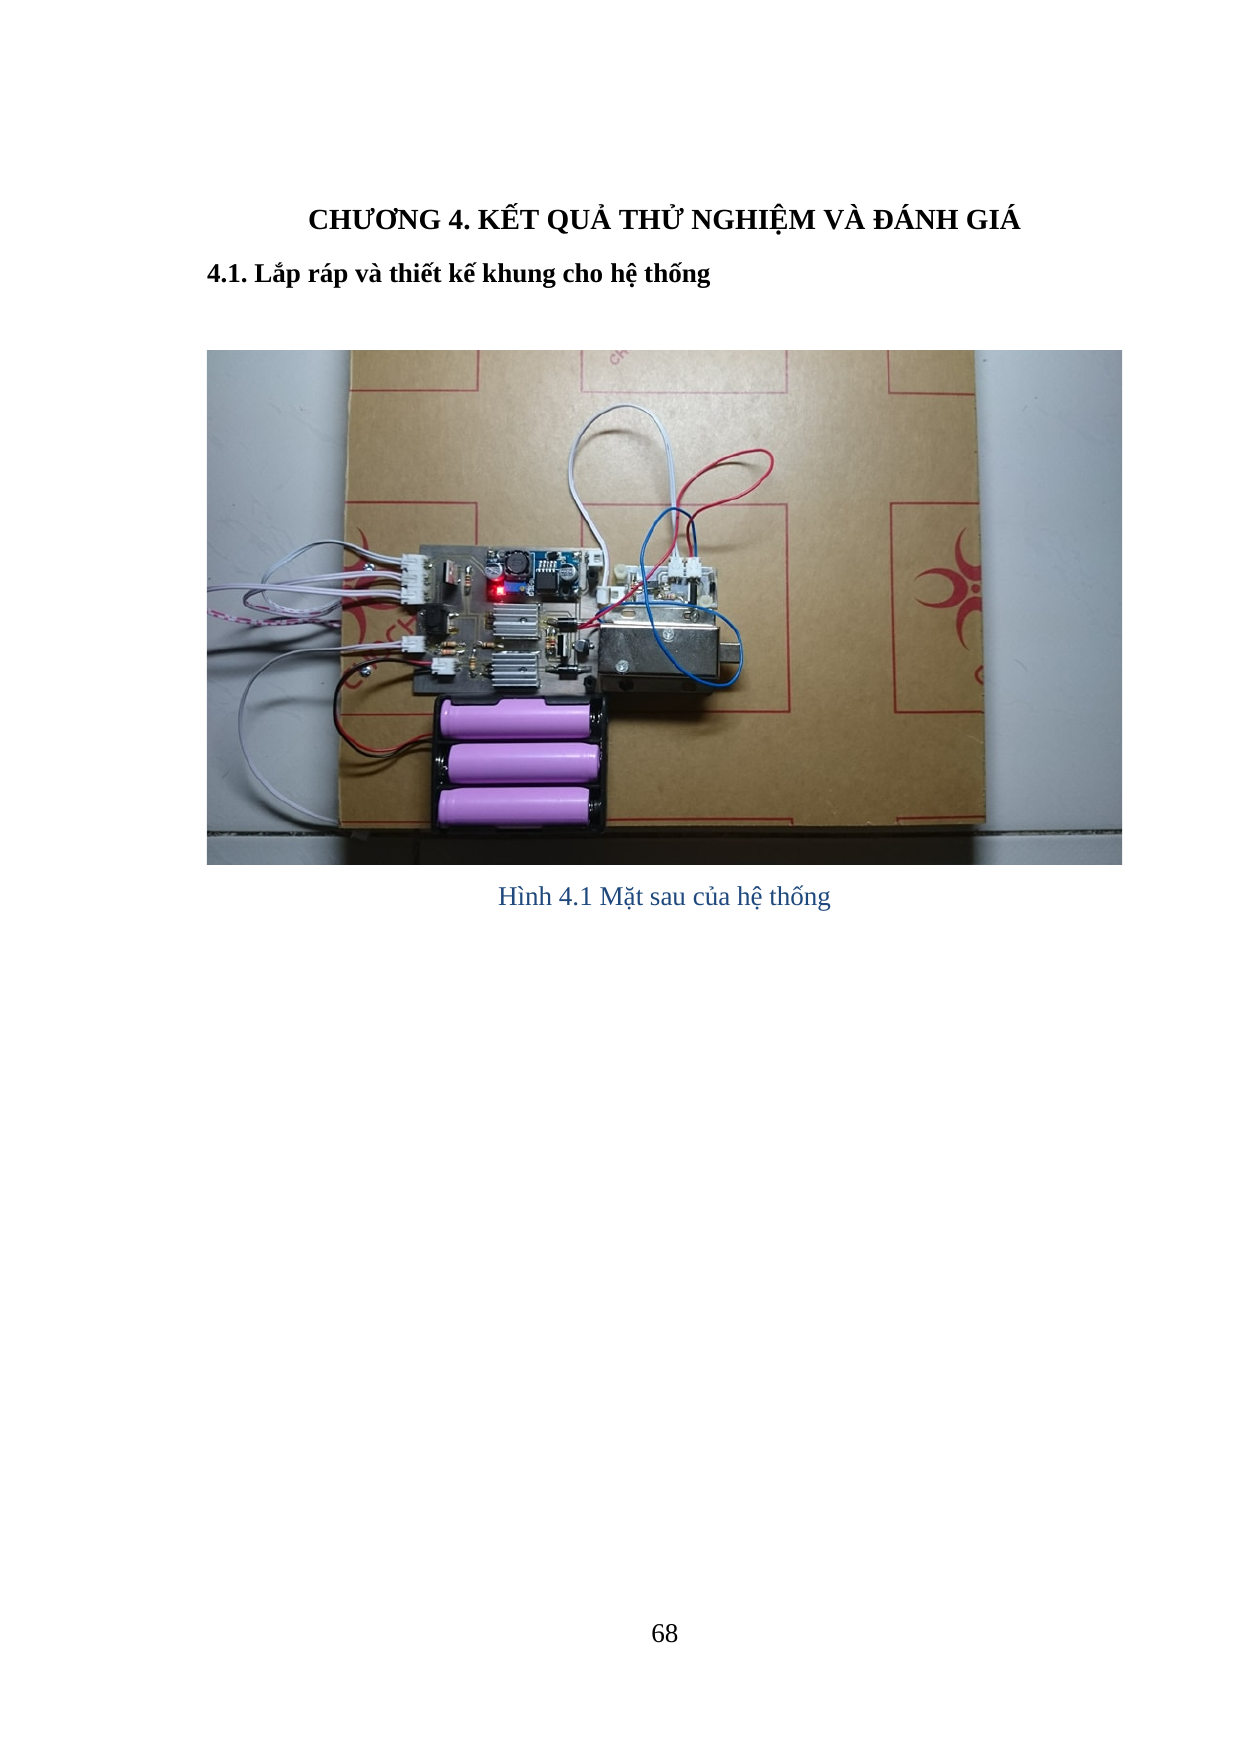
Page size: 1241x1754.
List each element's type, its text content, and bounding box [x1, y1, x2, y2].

subtitle CHƯƠNG 4. KẾT QUẢ THỬ NGHIỆM VÀ ĐÁNH GIÁ [207, 202, 1122, 236]
picture [206, 350, 1123, 865]
subtitle 4.1. Lắp ráp và thiết kế khung cho hệ thống [207, 257, 1122, 288]
text Hình 4.1 Mặt sau của hệ thống [207, 880, 1122, 912]
